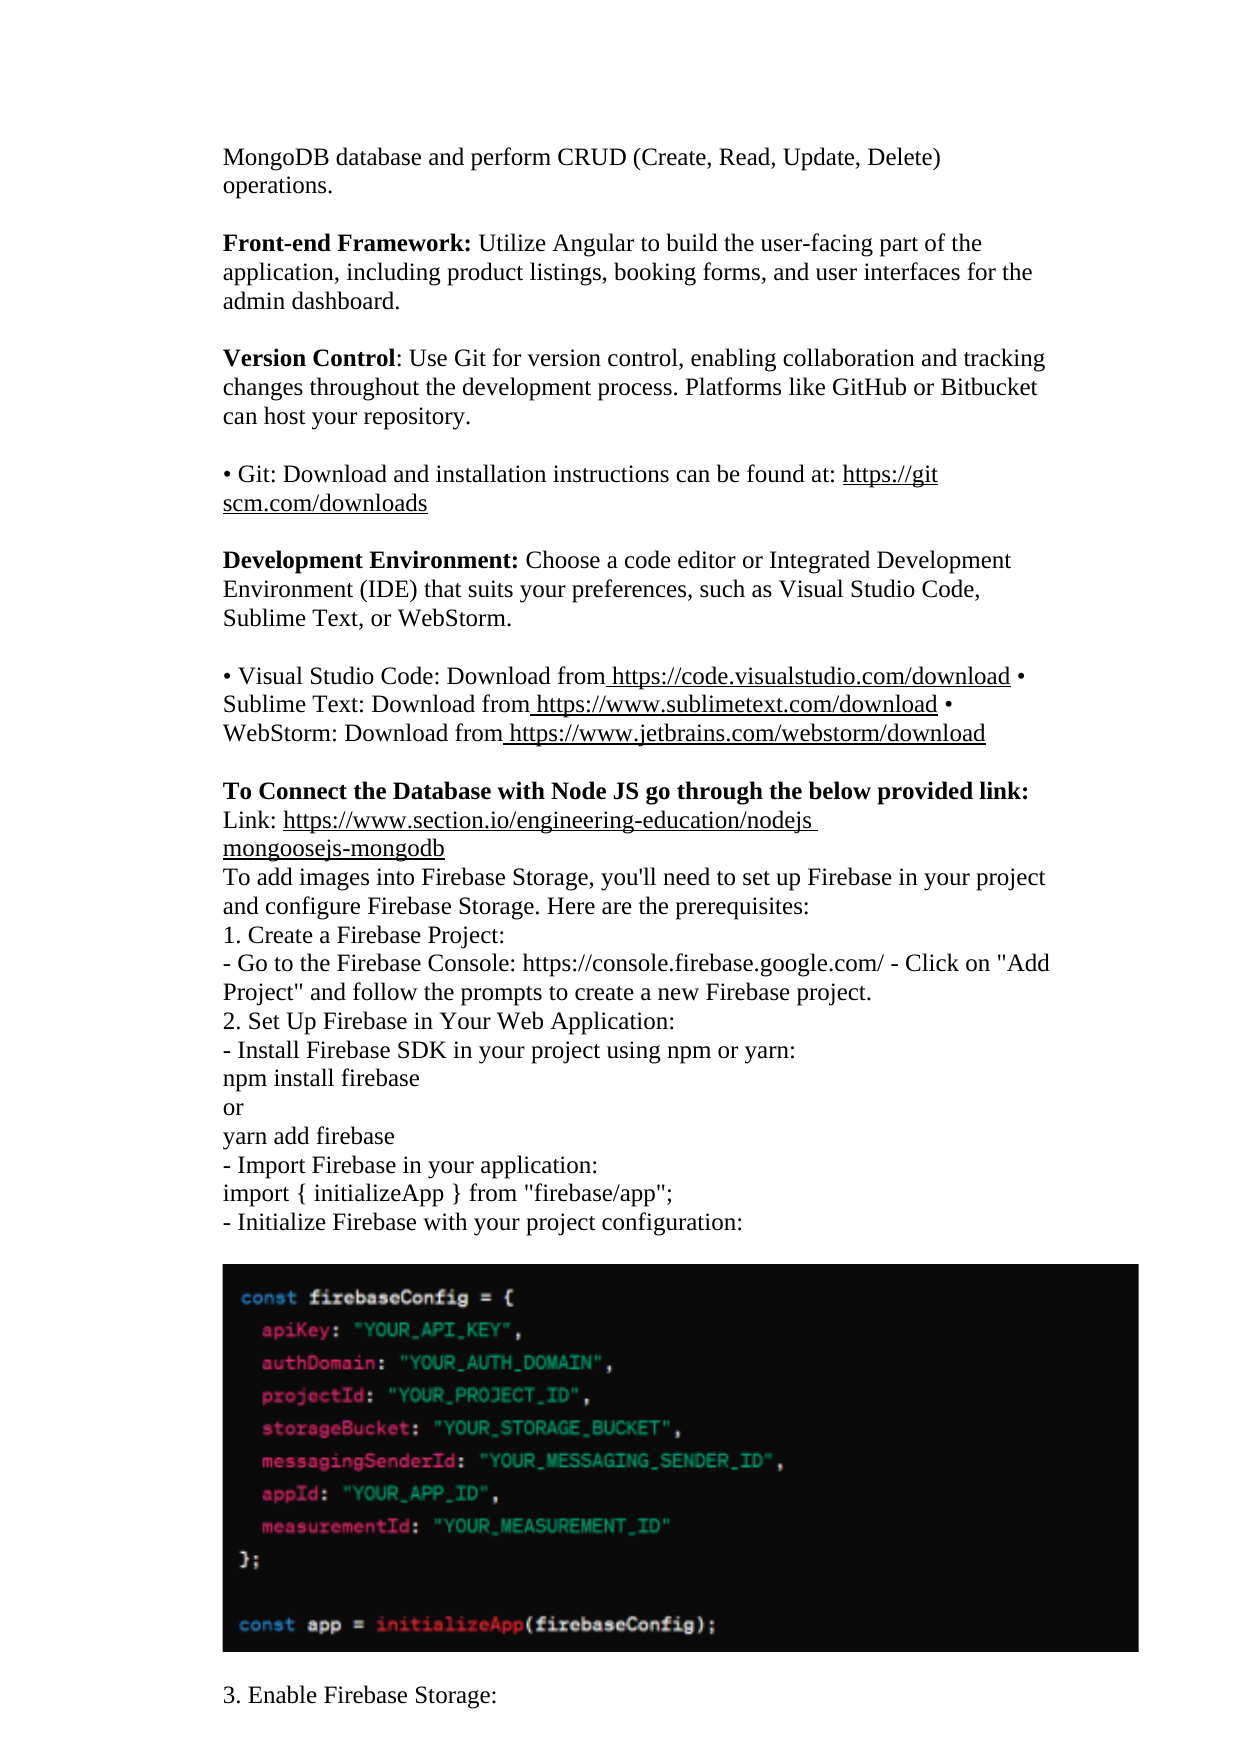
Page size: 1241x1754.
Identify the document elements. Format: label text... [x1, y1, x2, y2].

text mongoosejs-mongodb [223, 833, 1063, 862]
text - Go to the Firebase Console: https://console.firebase.google.com/ - Click on "Add Project" and follow the prompts to create a new Firebase project. [223, 948, 1063, 1006]
text 2. Set Up Firebase in Your Web Application: [223, 1006, 1063, 1035]
text - Install Firebase SDK in your project using npm or yarn: [223, 1035, 1063, 1063]
text npm install firebase [223, 1063, 1063, 1092]
text To add images into Firebase Storage, you'll need to set up Firebase in your project and configure Firebase Storage. Here are the prerequisites: [223, 862, 1063, 920]
text - Import Firebase in your application: [223, 1150, 1063, 1178]
text Version Control: Use Git for version control, enabling collaboration and tracking changes throughout the development process. Platforms like GitHub or Bitbucket can host your repository. [223, 343, 1063, 430]
picture [222, 1264, 1139, 1652]
text import { initializeApp } from "firebase/app"; [223, 1178, 1063, 1207]
text 3. Enable Firebase Storage: [223, 1680, 1063, 1709]
text 1. Create a Firebase Project: [223, 920, 1063, 948]
text • Visual Studio Code: Download from https://code.visualstudio.com/download • Sublime Text: Download from https://www.sublimetext.com/download • WebStorm: Download from https://www.jetbrains.com/webstorm/download [223, 661, 1063, 747]
text Link: https://www.section.io/engineering-education/nodejs [223, 805, 1063, 833]
text or [223, 1092, 1063, 1121]
text - Initialize Firebase with your project configuration: [223, 1207, 1063, 1236]
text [223, 142, 1063, 199]
text To Connect the Database with Node JS go through the below provided link: [223, 776, 1063, 805]
text Development Environment: Choose a code editor or Integrated Development Environment (IDE) that suits your preferences, such as Visual Studio Code, Sublime Text, or WebStorm. [223, 545, 1063, 632]
text yarn add firebase [223, 1121, 1063, 1150]
text • Git: Download and installation instructions can be found at: https://git scm.com/downloads [223, 459, 1063, 516]
text Front-end Framework: Utilize Angular to build the user-facing part of the application, including product listings, booking forms, and user interfaces for the admin dashboard. [223, 228, 1063, 314]
